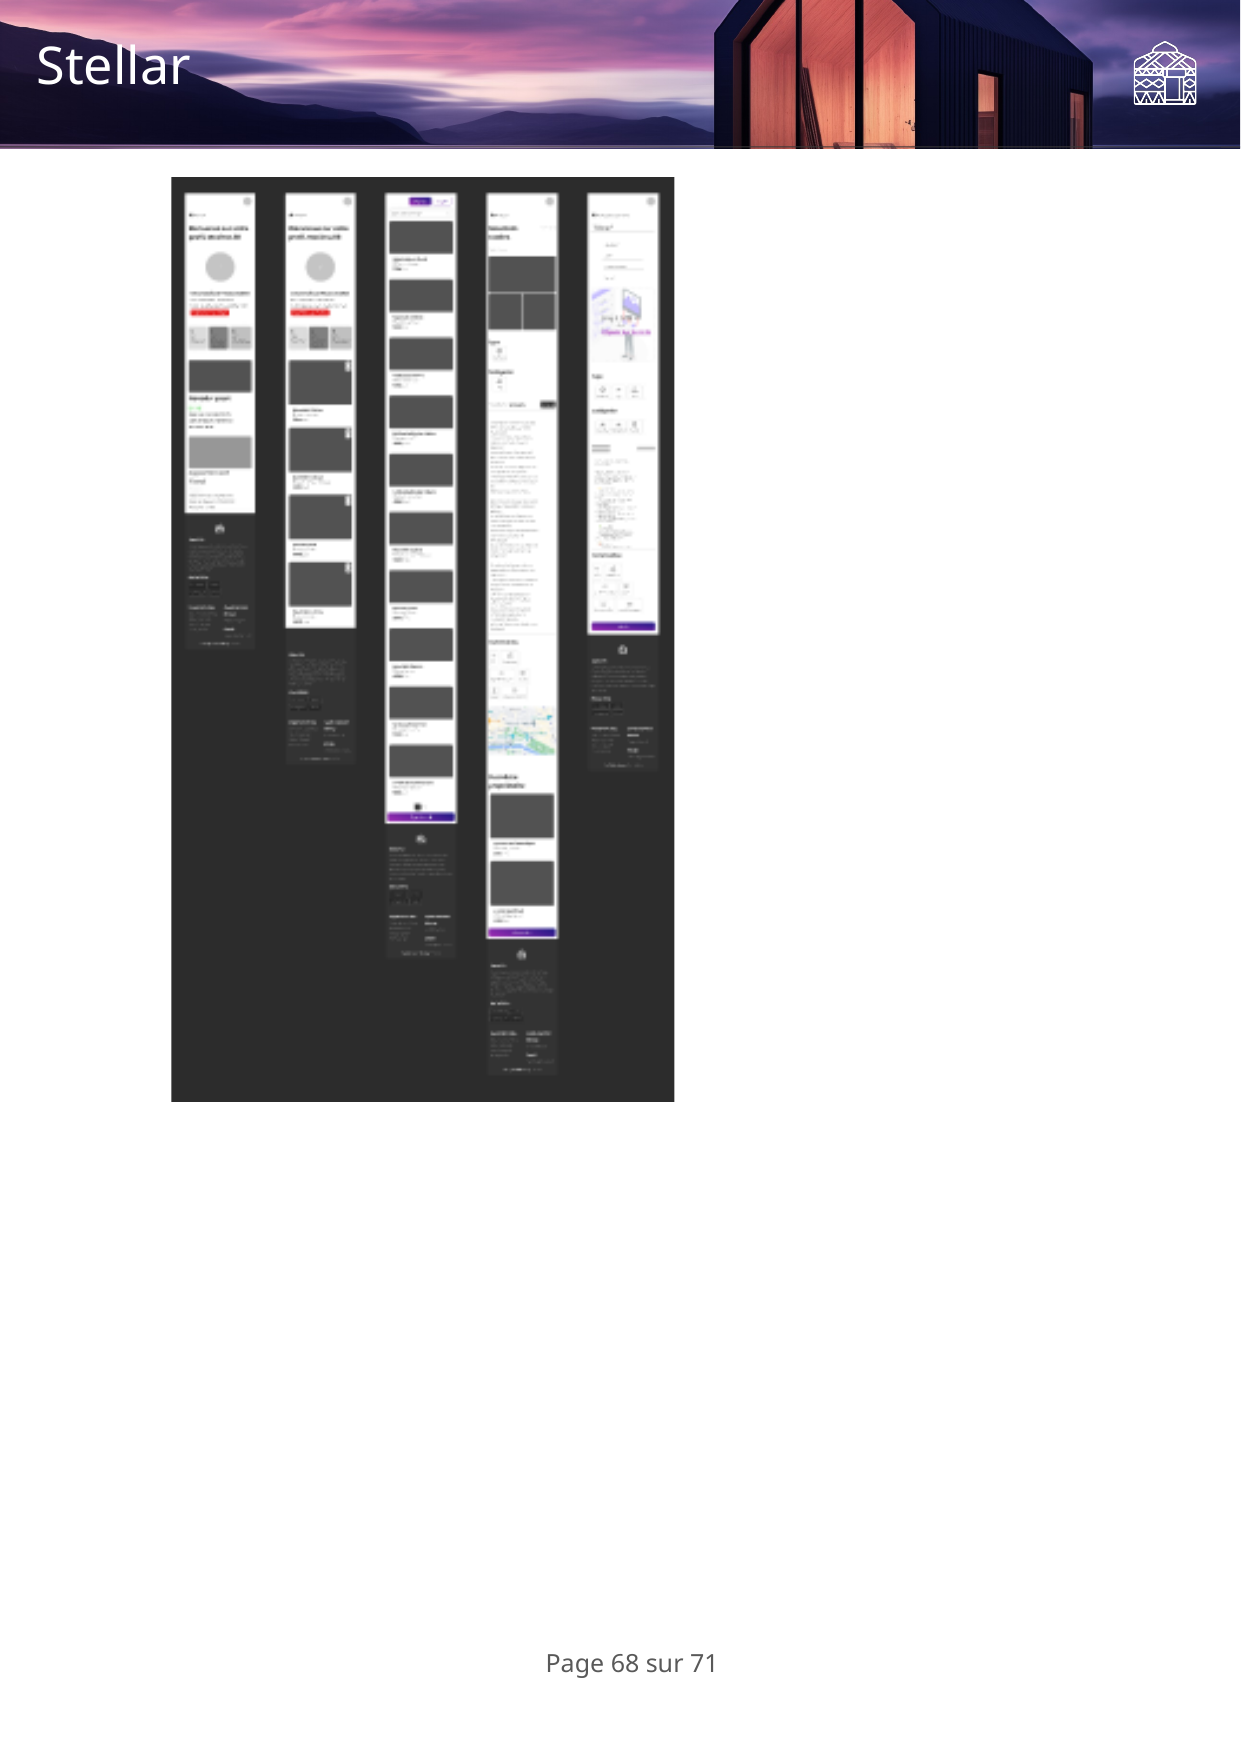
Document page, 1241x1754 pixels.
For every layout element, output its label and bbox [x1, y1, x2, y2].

picture [0, 0, 1241, 146]
picture [171, 177, 675, 1102]
